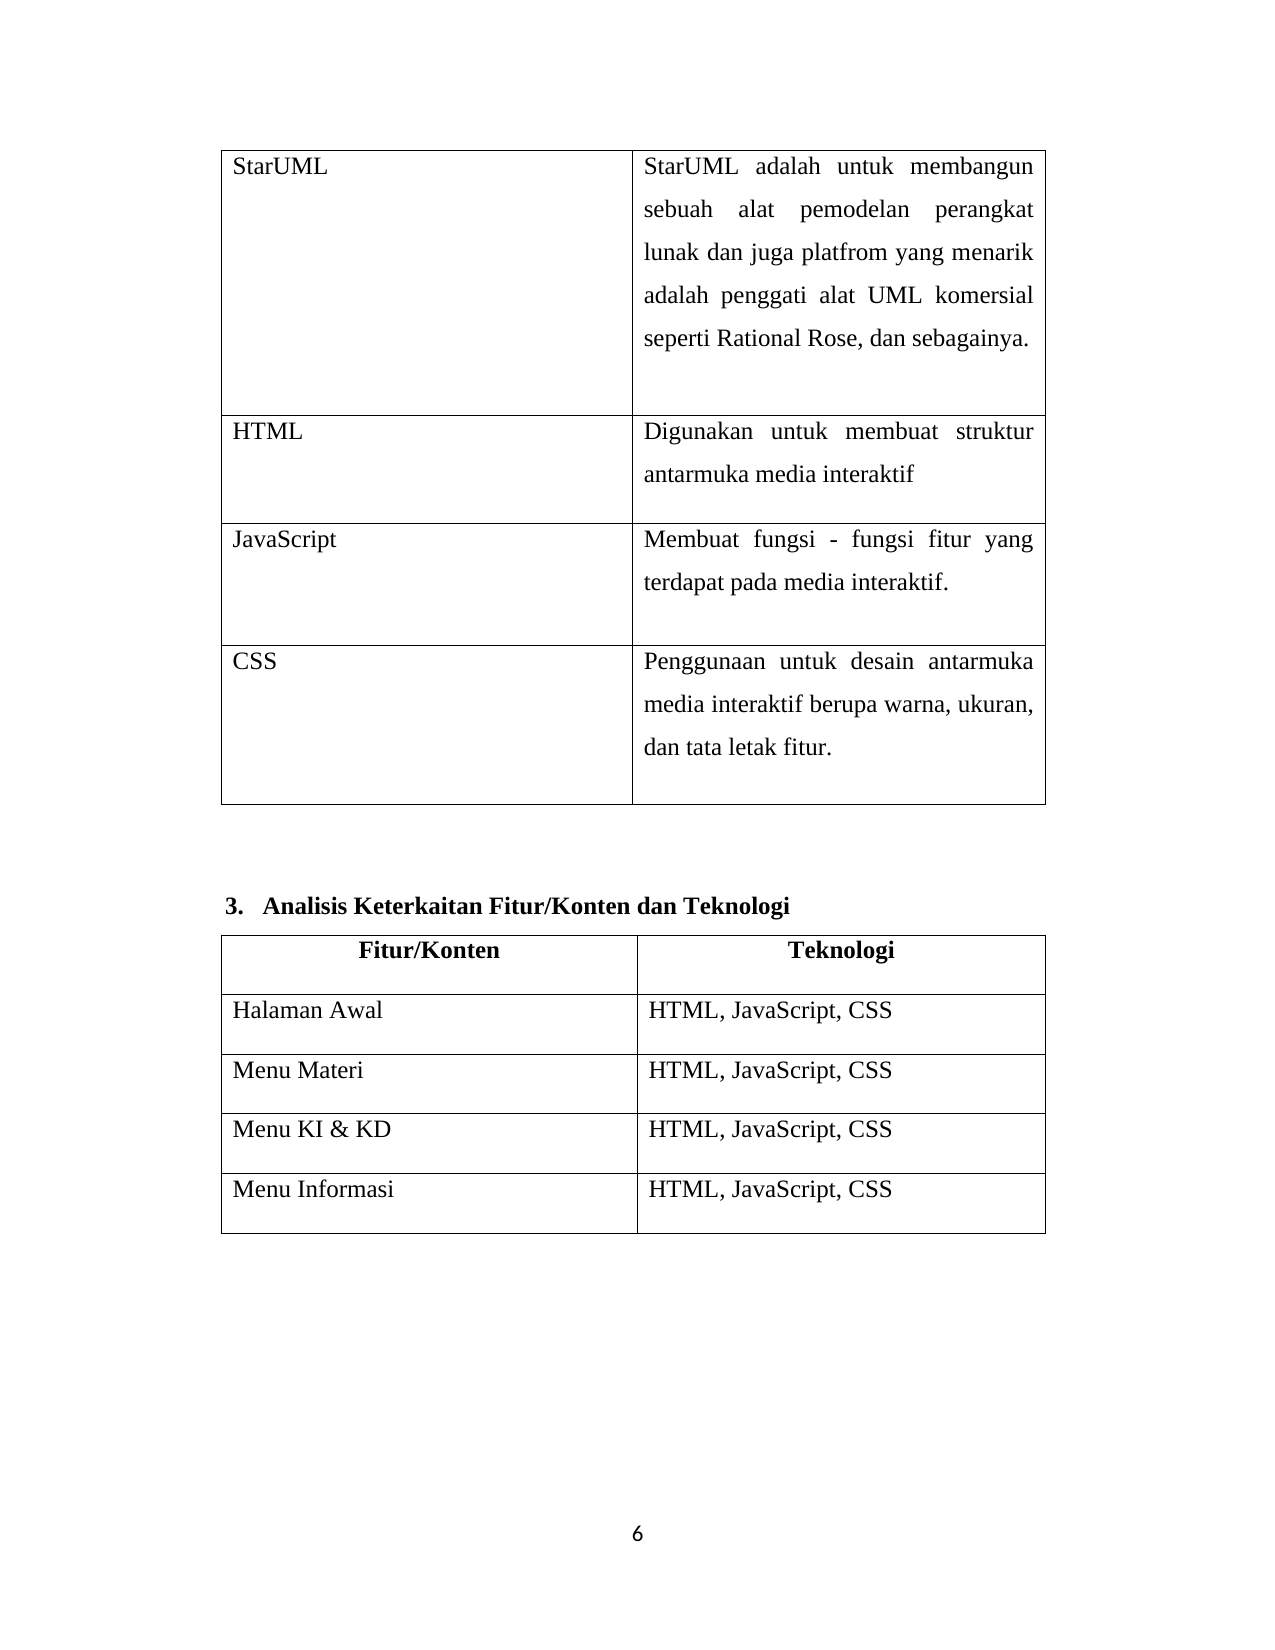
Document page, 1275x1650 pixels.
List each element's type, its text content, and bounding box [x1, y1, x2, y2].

table_cell StarUML adalah untuk membangun sebuah alat pemodelan perangkat lunak dan juga platfrom yang menarik adalah penggati alat UML komersial seperti Rational Rose, dan sebagainya. [633, 151, 1045, 415]
table_cell HTML, JavaScript, CSS [638, 1055, 1045, 1113]
table_cell Digunakan untuk membuat struktur antarmuka media interaktif [633, 416, 1045, 523]
table_cell Menu Informasi [222, 1174, 637, 1232]
table_cell Menu KI & KD [222, 1114, 637, 1173]
table_cell CSS [222, 646, 632, 804]
table_cell HTML, JavaScript, CSS [638, 995, 1045, 1054]
table_cell Halaman Awal [222, 995, 637, 1054]
table_cell HTML [222, 416, 632, 523]
table_cell JavaScript [222, 524, 632, 645]
table_header Fitur/Konten [222, 936, 637, 994]
table_cell HTML, JavaScript, CSS [638, 1114, 1045, 1173]
table_cell Membuat fungsi - fungsi fitur yang terdapat pada media interaktif. [633, 524, 1045, 645]
table_cell StarUML [222, 151, 632, 415]
table_cell Menu Materi [222, 1055, 637, 1113]
table_cell Penggunaan untuk desain antarmuka media interaktif berupa warna, ukuran, dan tata letak fitur. [633, 646, 1045, 804]
list Analisis Keterkaitan Fitur/Konten dan Teknologi [225, 891, 1125, 920]
table_header Teknologi [638, 936, 1045, 994]
table_cell HTML, JavaScript, CSS [638, 1174, 1045, 1232]
